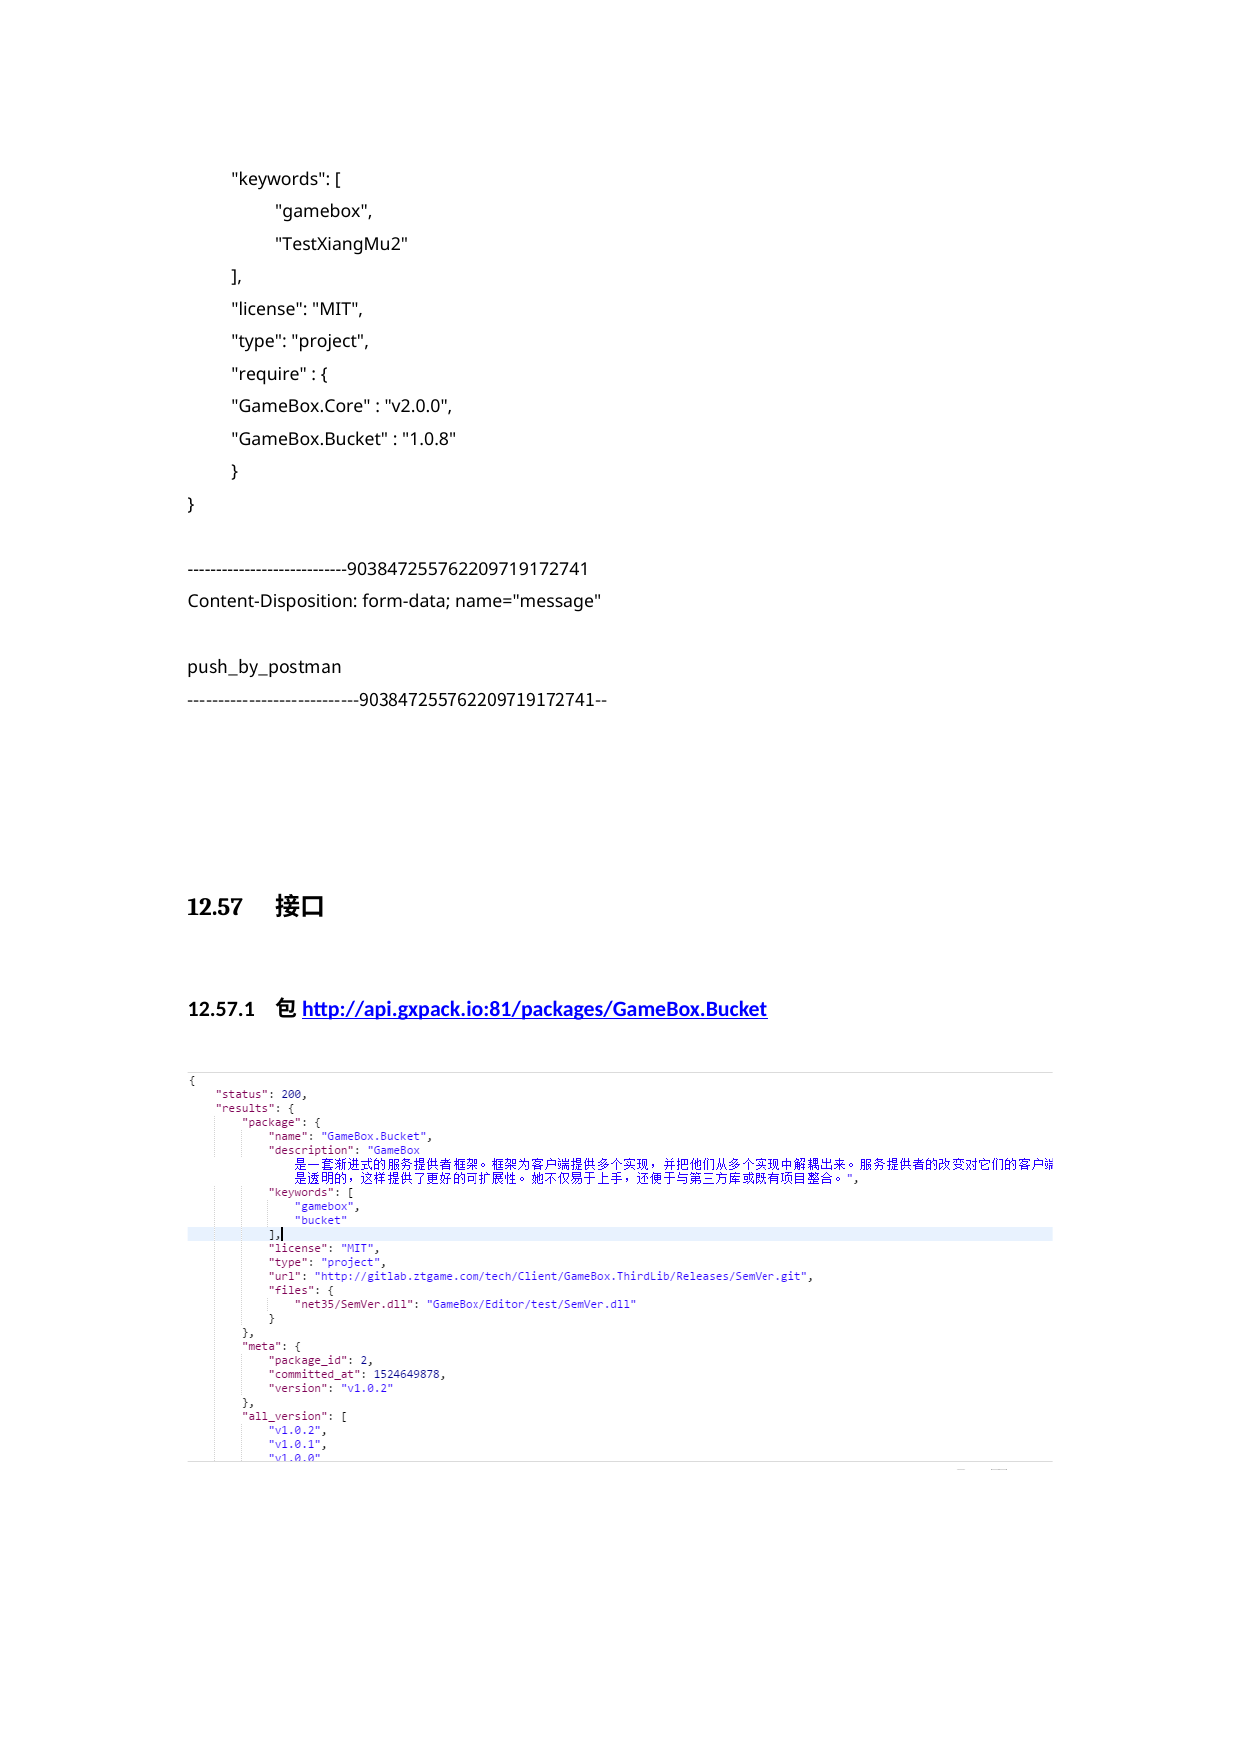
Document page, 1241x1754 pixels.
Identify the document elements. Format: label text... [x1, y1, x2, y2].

picture [187, 1072, 1053, 1470]
text ----------------------------903847255762209719172741 [187, 552, 1053, 584]
text "GameBox.Core" : "v2.0.0", [187, 389, 1053, 422]
text } [187, 487, 1053, 519]
text ----------------------------903847255762209719172741-- [187, 682, 1053, 714]
text "TestXiangMu2" [187, 227, 1053, 259]
text ], [187, 259, 1053, 292]
text push_by_postman [187, 649, 1053, 682]
subtitle 包 http://api.gxpack.io:81/packages/GameBox.Bucket [187, 990, 1053, 1023]
text Content-Disposition: form-data; name="message" [187, 584, 1053, 617]
text "keywords": [ [187, 162, 1053, 194]
text "GameBox.Bucket" : "1.0.8" [187, 422, 1053, 454]
text "require" : { [187, 357, 1053, 389]
text "license": "MIT", [187, 292, 1053, 324]
text "type": "project", [187, 324, 1053, 357]
text "gamebox", [187, 194, 1053, 227]
subtitle 接口 [187, 872, 1053, 937]
text } [187, 454, 1053, 487]
